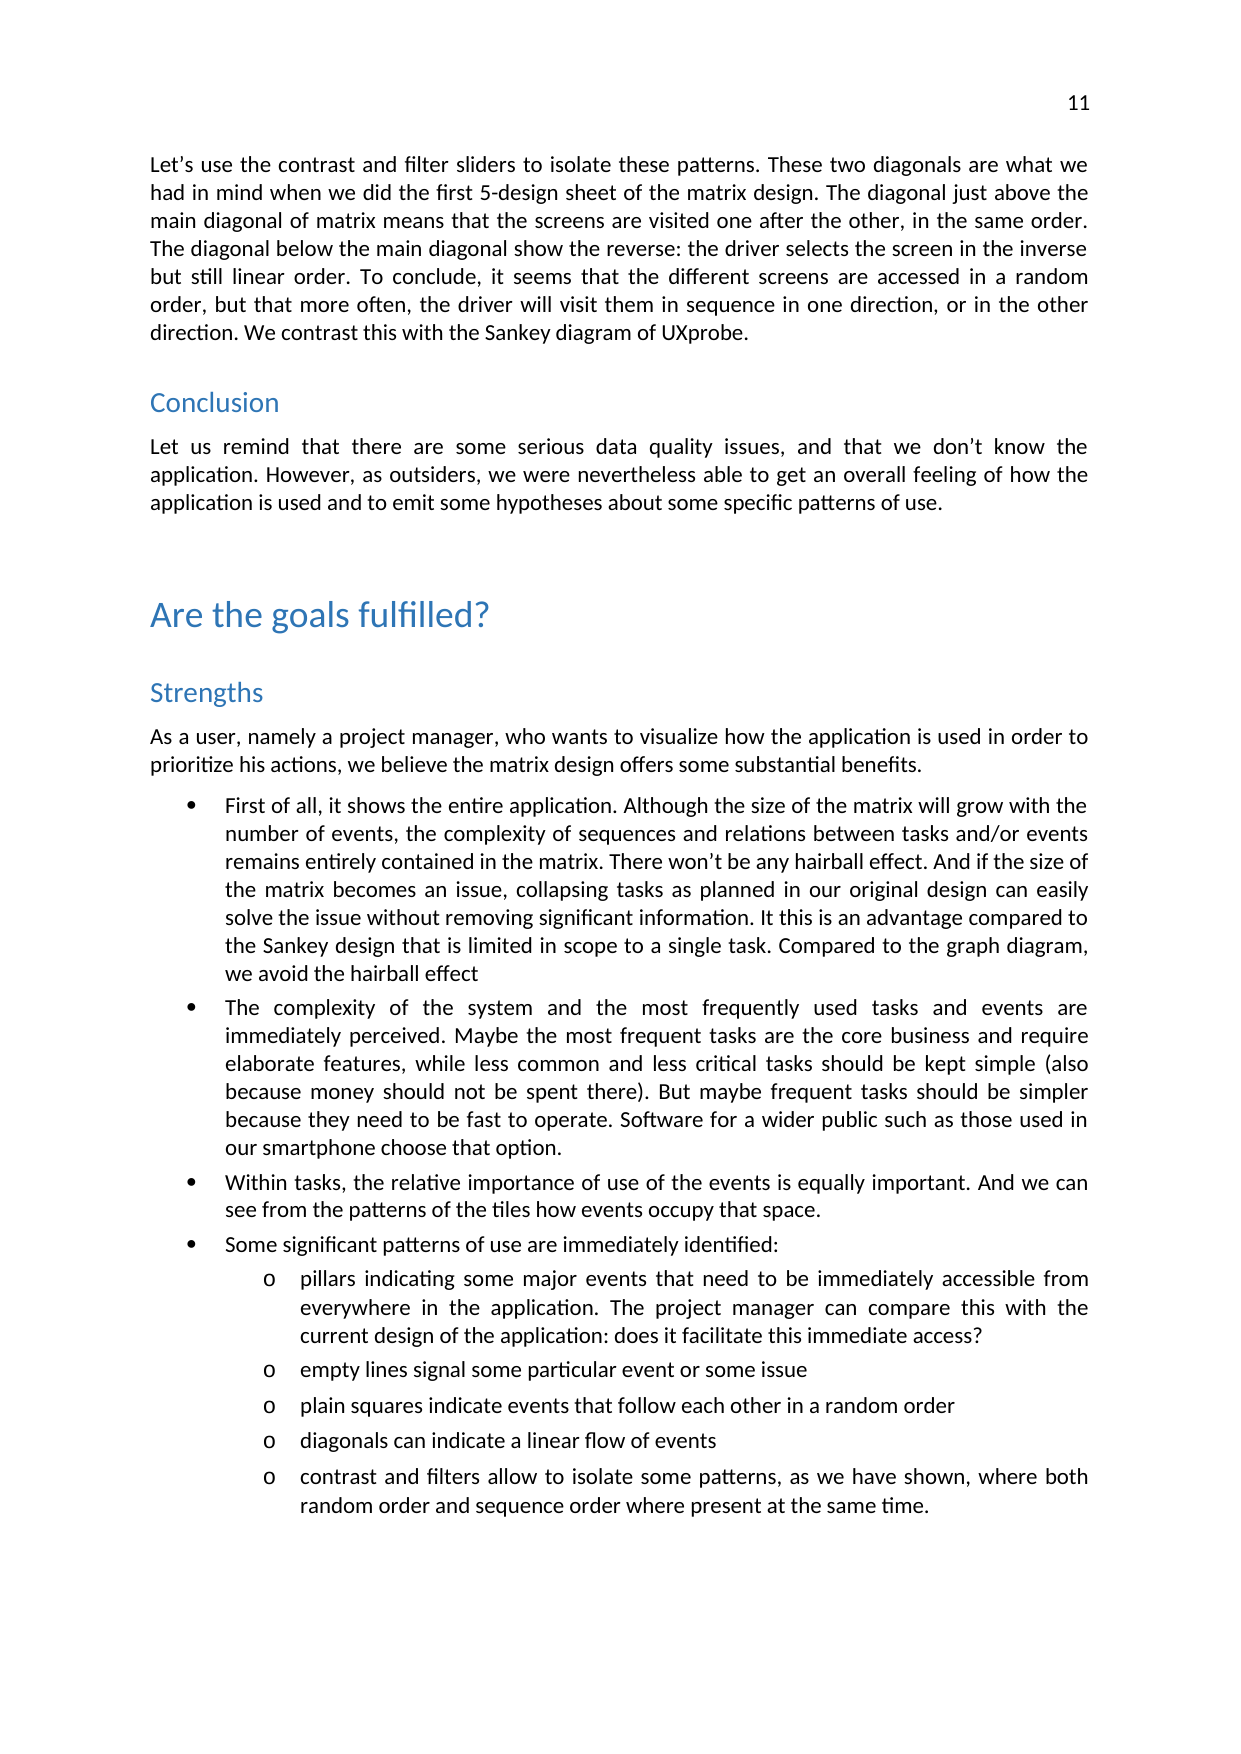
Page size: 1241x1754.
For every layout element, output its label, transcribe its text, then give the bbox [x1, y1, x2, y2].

subtitle Conclusion [150, 384, 1090, 419]
subtitle Are the goals fulfilled? [150, 591, 1090, 637]
list contrast and filters allow to isolate some patterns, as we have shown, where both random order and sequence order where present at the same time. [262, 1462, 1090, 1519]
list The complexity of the system and the most frequently used tasks and events are immediately perceived. Maybe the most frequent tasks are the core business and require elaborate features, while less common and less critical tasks should be kept simple (also because money should not be spent there). But maybe frequent tasks should be simpler because they need to be fast to operate. Software for a wider public such as those used in our smartphone choose that option. [187, 993, 1090, 1161]
list First of all, it shows the entire application. Although the size of the matrix will grow with the number of events, the complexity of sequences and relations between tasks and/or events remains entirely contained in the matrix. There won’t be any hairball effect. And if the size of the matrix becomes an issue, collapsing tasks as planned in our original design can easily solve the issue without removing significant information. It this is an advantage compared to the Sankey design that is limited in scope to a single task. Compared to the graph diagram, we avoid the hairball effect [187, 791, 1090, 987]
text Let’s use the contrast and filter sliders to isolate these patterns. These two diagonals are what we had in mind when we did the first 5-design sheet of the matrix design. The diagonal just above the main diagonal of matrix means that the screens are visited one after the other, in the same order. The diagonal below the main diagonal show the reverse: the driver selects the screen in the inverse but still linear order. To conclude, it seems that the different screens are accessed in a random order, but that more often, the driver will visit them in sequence in one direction, or in the other direction. We contrast this with the Sankey diagram of UXprobe. [150, 150, 1090, 346]
list empty lines signal some particular event or some issue [262, 1356, 1090, 1385]
list pillars indicating some major events that need to be immediately accessible from everywhere in the application. The project manager can compare this with the current design of the application: does it facilitate this immediate access? [262, 1264, 1090, 1349]
subtitle Strengths [150, 674, 1090, 710]
list plain squares indicate events that follow each other in a random order [262, 1391, 1090, 1420]
list Some significant patterns of use are immediately identified: [187, 1230, 1090, 1258]
text Let us remind that there are some serious data quality issues, and that we don’t know the application. However, as outsiders, we were nevertheless able to get an overall feeling of how the application is used and to emit some hypotheses about some specific patterns of use. [150, 432, 1090, 516]
list diagonals can indicate a linear flow of events [262, 1426, 1090, 1456]
text As a user, namely a project manager, who wants to visualize how the application is used in order to prioritize his actions, we believe the matrix design offers some substantial benefits. [150, 722, 1090, 778]
list Within tasks, the relative importance of use of the events is equally important. And we can see from the patterns of the tiles how events occupy that space. [187, 1168, 1090, 1224]
